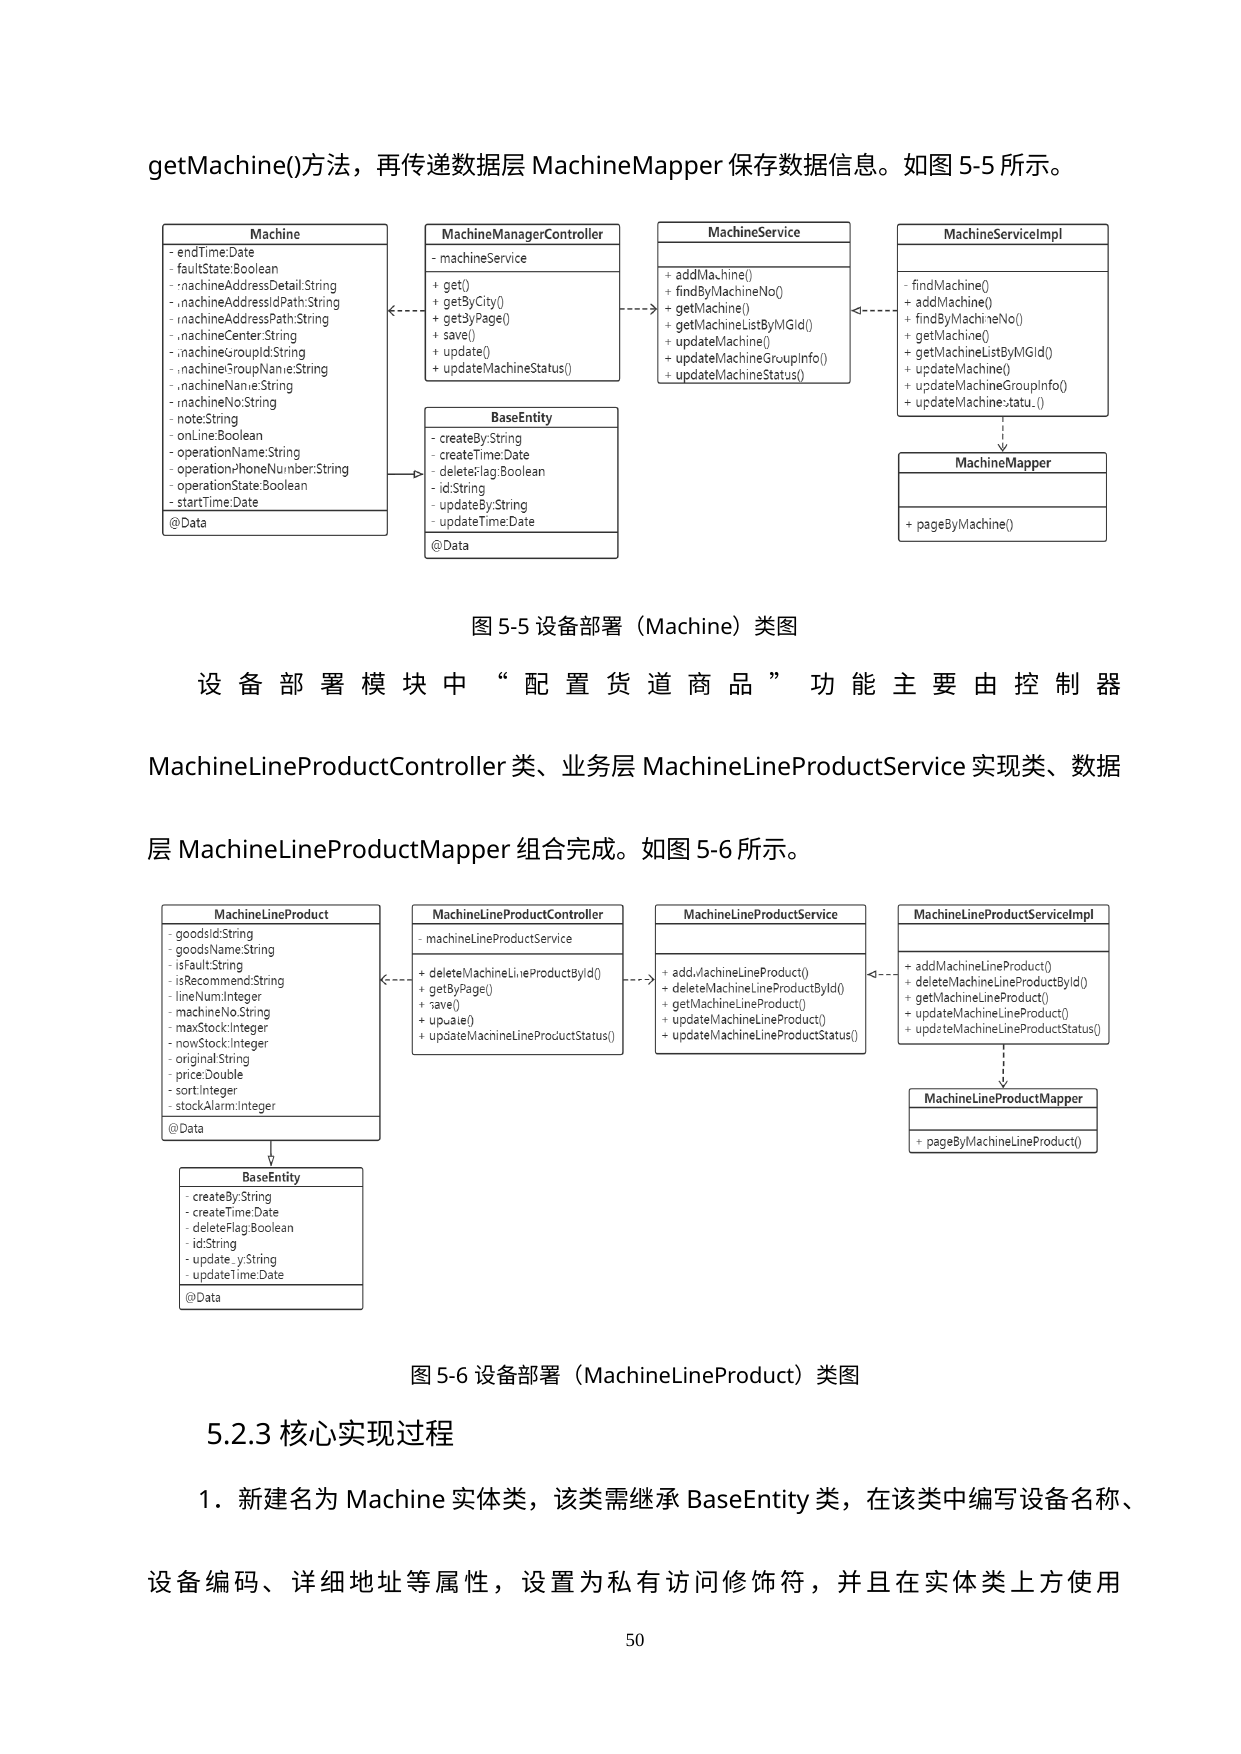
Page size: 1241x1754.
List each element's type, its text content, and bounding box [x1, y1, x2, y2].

subtitle 5.2.3 核心实现过程 [148, 1399, 1122, 1465]
text 设备部署模块中“配置货道商品”功能主要由控制器MachineLineProductController类、业务层MachineLineProductService实现类、数据层MachineLineProductMapper组合完成。如图5-6所示。 [148, 649, 1122, 880]
text 图5-5 设备部署（Machine）类图 [148, 608, 1122, 641]
picture [148, 205, 1122, 574]
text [148, 1465, 1122, 1613]
text 图5-6 设备部署（MachineLineProduct）类图 [148, 1358, 1122, 1391]
picture [148, 889, 1122, 1324]
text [148, 131, 1122, 197]
